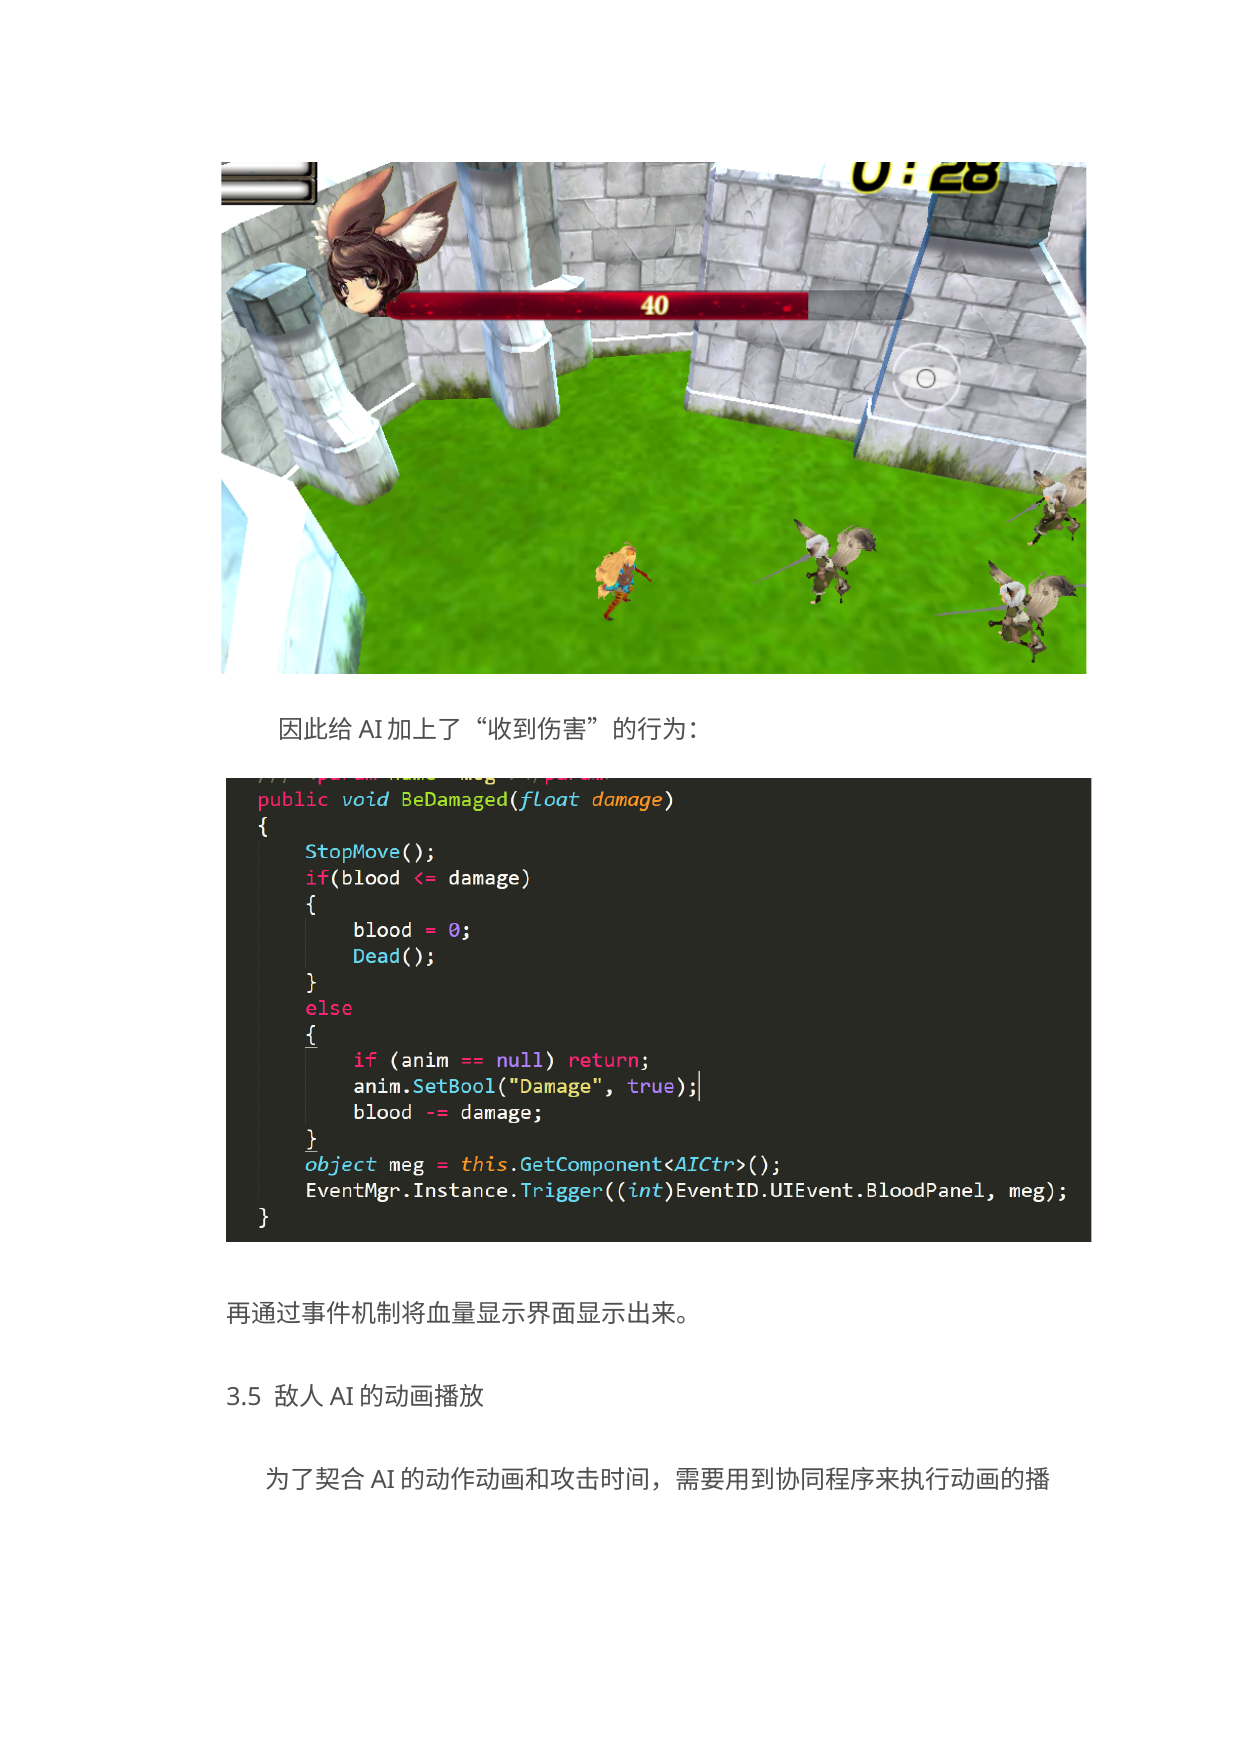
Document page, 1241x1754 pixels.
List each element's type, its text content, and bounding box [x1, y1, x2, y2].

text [232, 1446, 1053, 1511]
picture [221, 162, 1087, 674]
text 3.5 敌人AI的动画播放 [187, 1362, 1053, 1427]
picture [226, 778, 1092, 1242]
text 因此给AI加上了“收到伤害”的行为： [187, 695, 1053, 760]
text 再通过事件机制将血量显示界面显示出来。 [187, 1279, 1053, 1344]
